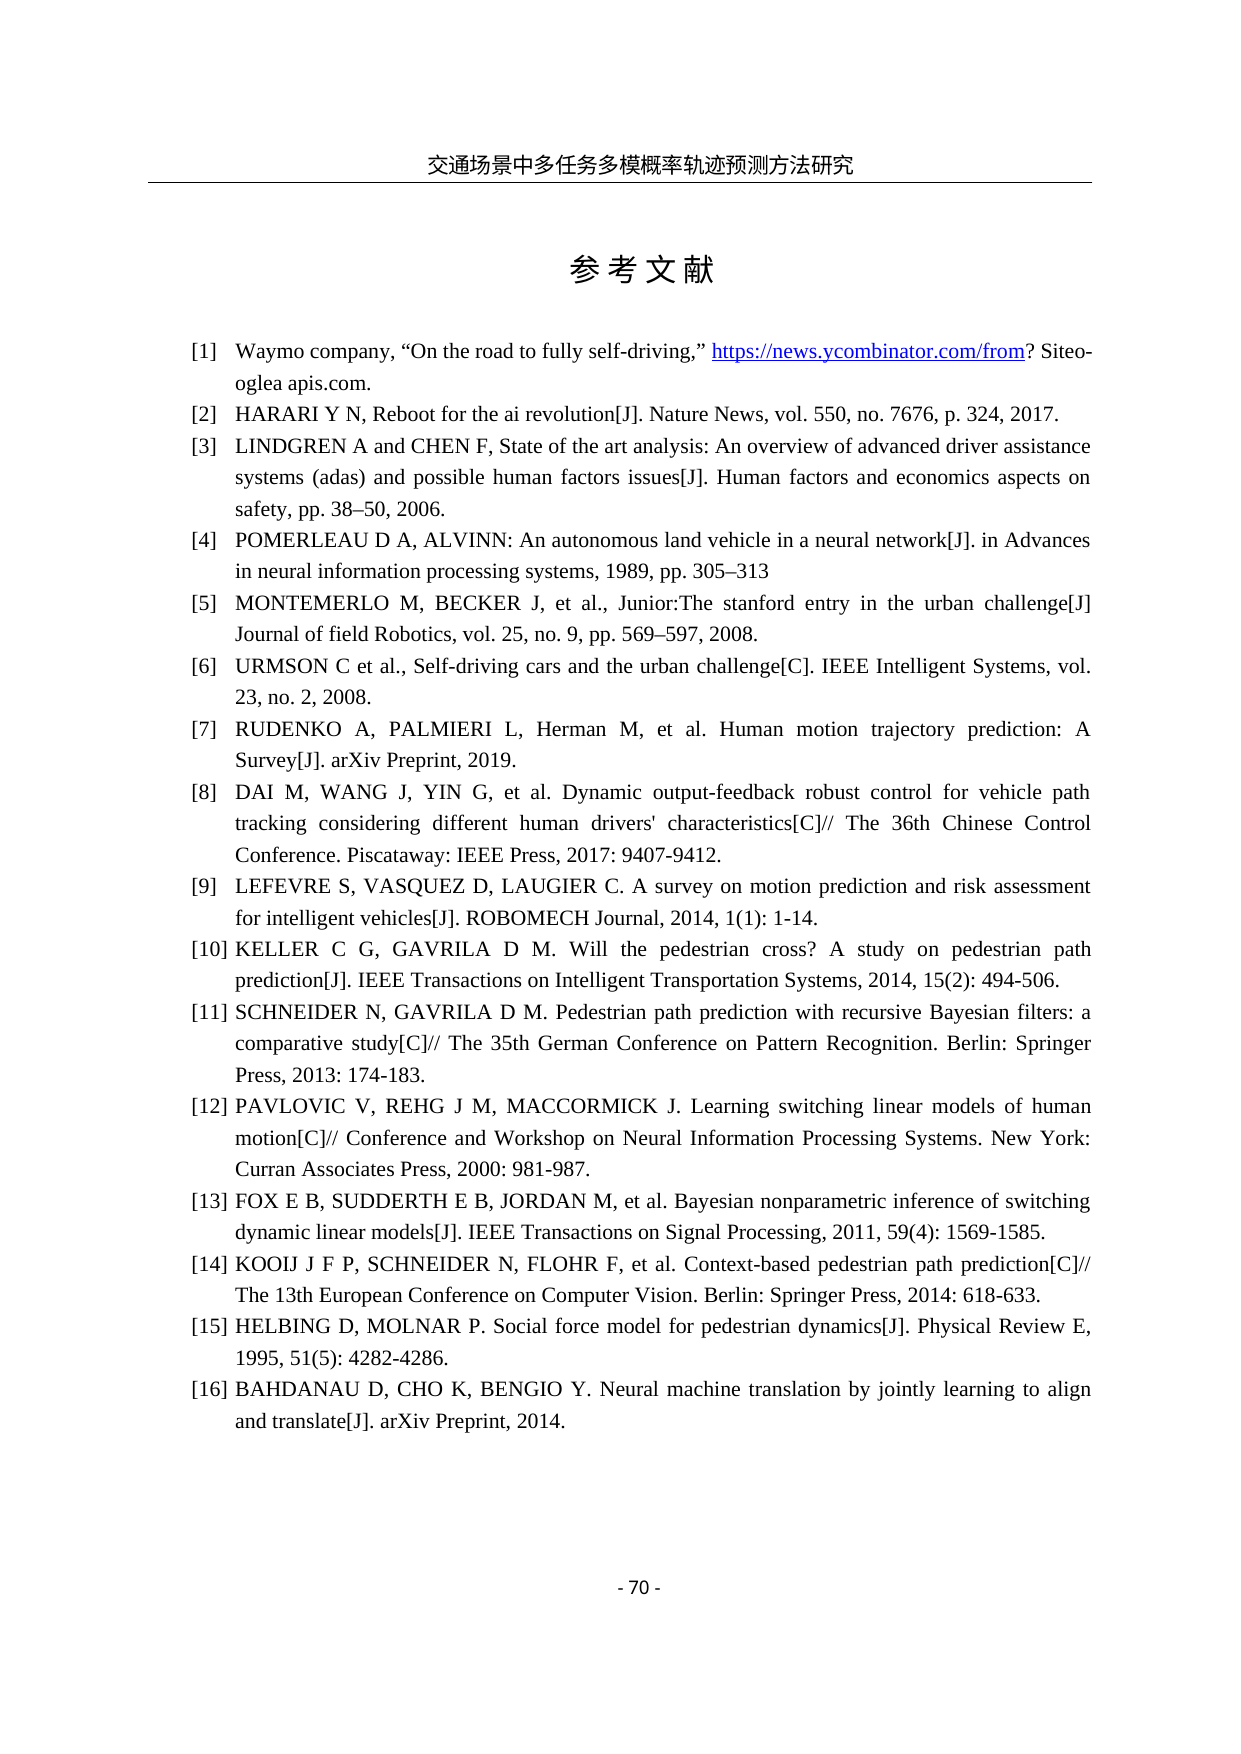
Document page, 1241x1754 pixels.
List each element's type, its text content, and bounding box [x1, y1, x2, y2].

list MONTEMERLO M, BECKER J, et al., Junior:The stanford entry in the urban challenge[J] Journal of field Robotics, vol. 25, no. 9, pp. 569–597, 2008. [191, 590, 1092, 647]
list RUDENKO A, PALMIERI L, Herman M, et al. Human motion trajectory prediction: A Survey[J]. arXiv Preprint, 2019. [191, 716, 1092, 772]
list LEFEVRE S, VASQUEZ D, LAUGIER C. A survey on motion prediction and risk assessment for intelligent vehicles[J]. ROBOMECH Journal, 2014, 1(1): 1-14. [191, 873, 1092, 930]
list HELBING D, MOLNAR P. Social force model for pedestrian dynamics[J]. Physical Review E, 1995, 51(5): 4282-4286. [191, 1313, 1092, 1370]
list SCHNEIDER N, GAVRILA D M. Pedestrian path prediction with recursive Bayesian filters: a comparative study[C]// The 35th German Conference on Pattern Recognition. Berlin: Springer Press, 2013: 174-183. [191, 999, 1092, 1087]
text 参 考 文 献 [191, 246, 1092, 291]
list BAHDANAU D, CHO K, BENGIO Y. Neural machine translation by jointly learning to align and translate[J]. arXiv Preprint, 2014. [191, 1376, 1092, 1433]
list KOOIJ J F P, SCHNEIDER N, FLOHR F, et al. Context-based pedestrian path prediction[C]// The 13th European Conference on Computer Vision. Berlin: Springer Press, 2014: 618-633. [191, 1251, 1092, 1307]
list KELLER C G, GAVRILA D M. Will the pedestrian cross? A study on pedestrian path prediction[J]. IEEE Transactions on Intelligent Transportation Systems, 2014, 15(2): 494-506. [191, 936, 1092, 993]
list LINDGREN A and CHEN F, State of the art analysis: An overview of advanced driver assistance systems (adas) and possible human factors issues[J]. Human factors and economics aspects on safety, pp. 38–50, 2006. [191, 433, 1092, 521]
list DAI M, WANG J, YIN G, et al. Dynamic output-feedback robust control for vehicle path tracking considering different human drivers' characteristics[C]// The 36th Chinese Control Conference. Piscataway: IEEE Press, 2017: 9407-9412. [191, 779, 1092, 867]
list Waymo company, “On the road to fully self-driving,” https://news.ycombinator.com/from? Siteo- oglea apis.com. [191, 338, 1092, 395]
list HARARI Y N, Reboot for the ai revolution[J]. Nature News, vol. 550, no. 7676, p. 324, 2017. [191, 401, 1092, 426]
list PAVLOVIC V, REHG J M, MACCORMICK J. Learning switching linear models of human motion[C]// Conference and Workshop on Neural Information Processing Systems. New York: Curran Associates Press, 2000: 981-987. [191, 1093, 1092, 1181]
list FOX E B, SUDDERTH E B, JORDAN M, et al. Bayesian nonparametric inference of switching dynamic linear models[J]. IEEE Transactions on Signal Processing, 2011, 59(4): 1569-1585. [191, 1188, 1092, 1244]
list POMERLEAU D A, ALVINN: An autonomous land vehicle in a neural network[J]. in Advances in neural information processing systems, 1989, pp. 305–313 [191, 527, 1092, 584]
list URMSON C et al., Self-driving cars and the urban challenge[C]. IEEE Intelligent Systems, vol. 23, no. 2, 2008. [191, 653, 1092, 709]
